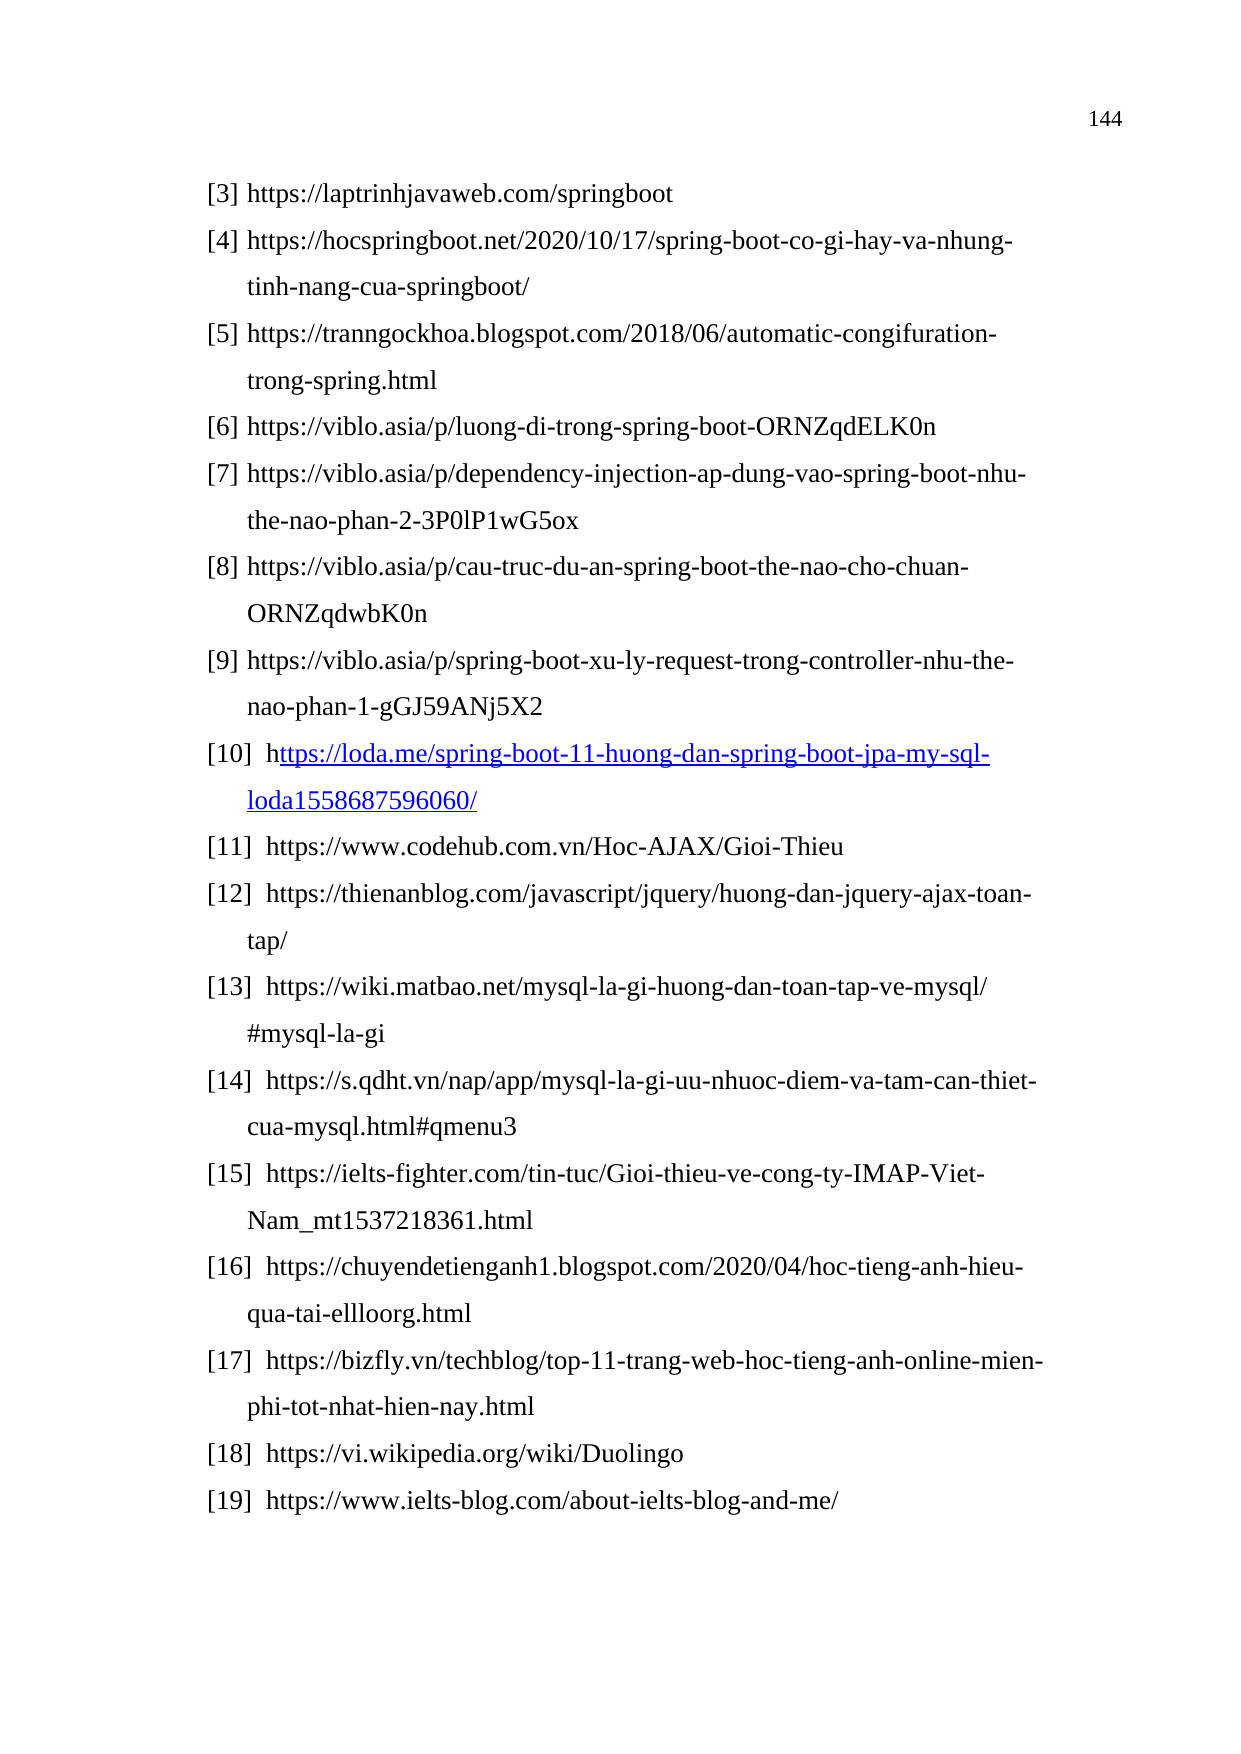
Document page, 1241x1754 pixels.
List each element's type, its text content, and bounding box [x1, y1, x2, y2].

list https://chuyendetienganh1.blogspot.com/2020/04/hoc-tieng-anh-hieu-qua-tai-ellloorg.html [207, 1251, 1062, 1328]
list https://wiki.matbao.net/mysql-la-gi-huong-dan-toan-tap-ve-mysql/#mysql-la-gi [207, 971, 1062, 1048]
list https://viblo.asia/p/cau-truc-du-an-spring-boot-the-nao-cho-chuan-ORNZqdwbK0n [207, 551, 1062, 628]
list https://viblo.asia/p/dependency-injection-ap-dung-vao-spring-boot-nhu-the-nao-phan-2-3P0lP1wG5ox [207, 457, 1062, 535]
list https://bizfly.vn/techblog/top-11-trang-web-hoc-tieng-anh-online-mien-phi-tot-nhat-hien-nay.html [207, 1344, 1062, 1422]
list https://www.ielts-blog.com/about-ielts-blog-and-me/ [207, 1484, 1062, 1515]
list https://viblo.asia/p/luong-di-trong-spring-boot-ORNZqdELK0n [207, 411, 1062, 442]
list https://laptrinhjavaweb.com/springboot [207, 177, 1062, 208]
list https://s.qdht.vn/nap/app/mysql-la-gi-uu-nhuoc-diem-va-tam-can-thiet-cua-mysql.html#qmenu3 [207, 1064, 1062, 1142]
list https://vi.wikipedia.org/wiki/Duolingo [207, 1437, 1062, 1468]
list https://tranngockhoa.blogspot.com/2018/06/automatic-congifuration-trong-spring.html [207, 317, 1062, 395]
list https://viblo.asia/p/spring-boot-xu-ly-request-trong-controller-nhu-the-nao-phan-1-gGJ59ANj5X2 [207, 644, 1062, 722]
list https://hocspringboot.net/2020/10/17/spring-boot-co-gi-hay-va-nhung-tinh-nang-cua-springboot/ [207, 224, 1062, 302]
list https://loda.me/spring-boot-11-huong-dan-spring-boot-jpa-my-sql-loda1558687596060/ [207, 737, 1122, 815]
list https://ielts-fighter.com/tin-tuc/Gioi-thieu-ve-cong-ty-IMAP-Viet-Nam_mt1537218361.html [207, 1157, 1062, 1235]
list https://www.codehub.com.vn/Hoc-AJAX/Gioi-Thieu [207, 831, 1062, 862]
list https://thienanblog.com/javascript/jquery/huong-dan-jquery-ajax-toan-tap/ [207, 877, 1062, 955]
